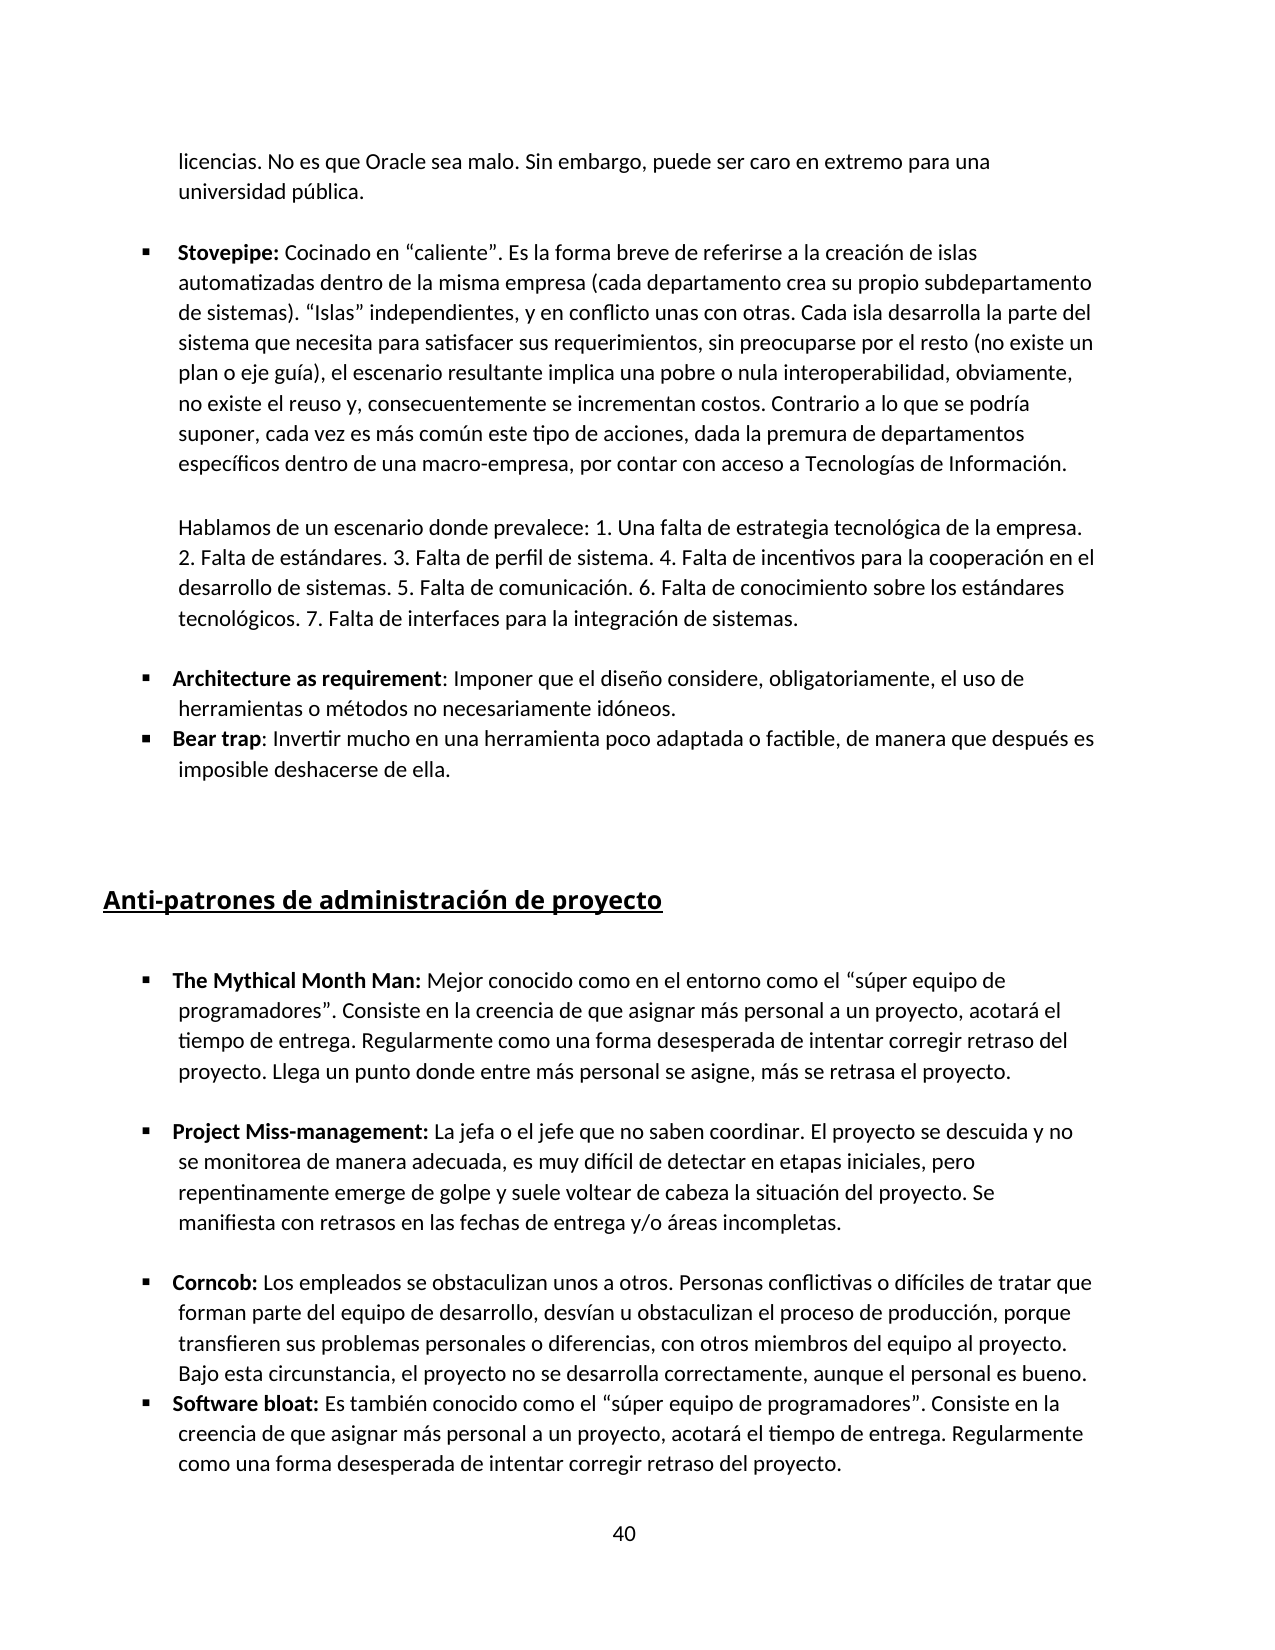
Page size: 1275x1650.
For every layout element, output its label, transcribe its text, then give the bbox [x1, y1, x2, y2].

list Corncob: Los empleados se obstaculizan unos a otros. Personas conflictivas o difíciles de tratar que forman parte del equipo de desarrollo, desvían u obstaculizan el proceso de producción, porque transfieren sus problemas personales o diferencias, con otros miembros del equipo al proyecto. Bajo esta circunstancia, el proyecto no se desarrolla correctamente, aunque el personal es bueno. [141, 1268, 1098, 1387]
list Project Miss-management: La jefa o el jefe que no saben coordinar. El proyecto se descuida y no se monitorea de manera adecuada, es muy difícil de detectar en etapas iniciales, pero repentinamente emerge de golpe y suele voltear de cabeza la situación del proyecto. Se manifiesta con retrasos en las fechas de entrega y/o áreas incompletas. [141, 1117, 1098, 1236]
list Software bloat: Es también conocido como el “súper equipo de programadores”. Consiste en la creencia de que asignar más personal a un proyecto, acotará el tiempo de entrega. Regularmente como una forma desesperada de intentar corregir retraso del proyecto. [141, 1389, 1098, 1477]
list Architecture as requirement: Imponer que el diseño considere, obligatoriamente, el uso de herramientas o métodos no necesariamente idóneos. [141, 664, 1098, 722]
list The Mythical Month Man: Mejor conocido como en el entorno como el “súper equipo de programadores”. Consiste en la creencia de que asignar más personal a un proyecto, acotará el tiempo de entrega. Regularmente como una forma desesperada de intentar corregir retraso del proyecto. Llega un punto donde entre más personal se asigne, más se retrasa el proyecto. [141, 966, 1098, 1085]
list Stovepipe: Cocinado en “caliente”. Es la forma breve de referirse a la creación de islas automatizadas dentro de la misma empresa (cada departamento crea su propio subdepartamento de sistemas). “Islas” independientes, y en conflicto unas con otras. Cada isla desarrolla la parte del sistema que necesita para satisfacer sus requerimientos, sin preocuparse por el resto (no existe un plan o eje guía), el escenario resultante implica una pobre o nula interoperabilidad, obviamente, no existe el reuso y, consecuentemente se incrementan costos. Contrario a lo que se podría suponer, cada vez es más común este tipo de acciones, dada la premura de departamentos específicos dentro de una macro-empresa, por contar con acceso a Tecnologías de Información. [141, 238, 1098, 477]
subtitle Anti-patrones de administración de proyecto [103, 882, 1098, 917]
list Bear trap: Invertir mucho en una herramienta poco adaptada o factible, de manera que después es imposible deshacerse de ella. [141, 724, 1098, 783]
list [141, 147, 1098, 205]
list Hablamos de un escenario donde prevalece: 1. Una falta de estrategia tecnológica de la empresa. 2. Falta de estándares. 3. Falta de perfil de sistema. 4. Falta de incentivos para la cooperación en el desarrollo de sistemas. 5. Falta de comunicación. 6. Falta de conocimiento sobre los estándares tecnológicos. 7. Falta de interfaces para la integración de sistemas. [178, 513, 1098, 632]
